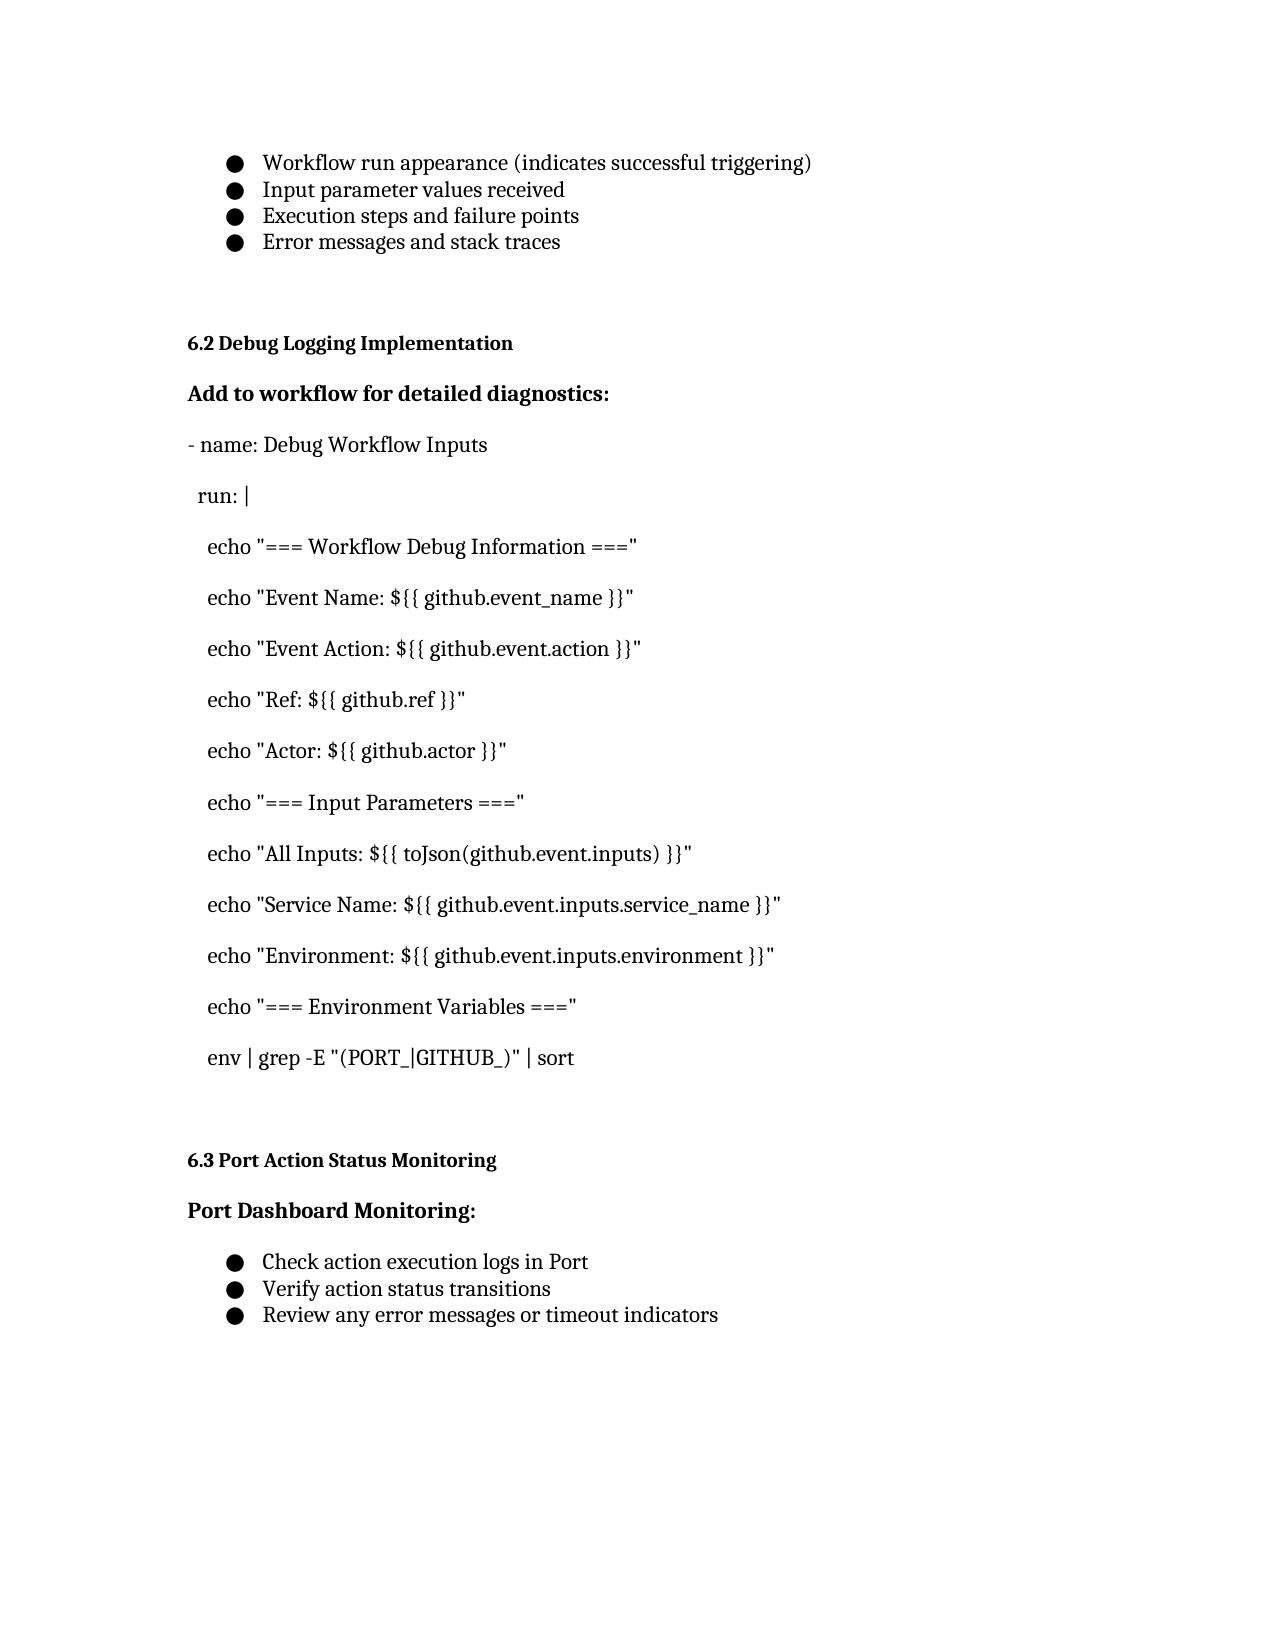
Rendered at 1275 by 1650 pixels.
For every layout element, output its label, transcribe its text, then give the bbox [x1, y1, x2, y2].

text echo "=== Environment Variables ===" [187, 993, 1087, 1020]
text echo "=== Workflow Debug Information ===" [187, 534, 1087, 561]
text echo "Event Name: ${{ github.event_name }}" [187, 585, 1087, 612]
text echo "Environment: ${{ github.event.inputs.environment }}" [187, 942, 1087, 969]
subtitle 6.2 Debug Logging Implementation [187, 332, 1087, 356]
list Input parameter values received [225, 176, 1087, 203]
text Port Dashboard Monitoring: [187, 1198, 1087, 1224]
text echo "All Inputs: ${{ toJson(github.event.inputs) }}" [187, 840, 1087, 867]
text echo "Actor: ${{ github.actor }}" [187, 738, 1087, 765]
list Workflow run appearance (indicates successful triggering) [225, 150, 1087, 176]
subtitle 6.3 Port Action Status Monitoring [187, 1149, 1087, 1173]
text echo "Service Name: ${{ github.event.inputs.service_name }}" [187, 891, 1087, 918]
list Review any error messages or timeout indicators [225, 1302, 1087, 1328]
text run: | [187, 483, 1087, 509]
text echo "Ref: ${{ github.ref }}" [187, 687, 1087, 714]
list Execution steps and failure points [225, 203, 1087, 229]
list Error messages and stack traces [225, 229, 1087, 255]
text echo "Event Action: ${{ github.event.action }}" [187, 636, 1087, 663]
text env | grep -E "(PORT_|GITHUB_)" | sort [187, 1044, 1087, 1071]
list Verify action status transitions [225, 1275, 1087, 1302]
text Add to workflow for detailed diagnostics: [187, 381, 1087, 407]
text - name: Debug Workflow Inputs [187, 432, 1087, 458]
list Check action execution logs in Port [225, 1249, 1087, 1275]
text echo "=== Input Parameters ===" [187, 789, 1087, 816]
